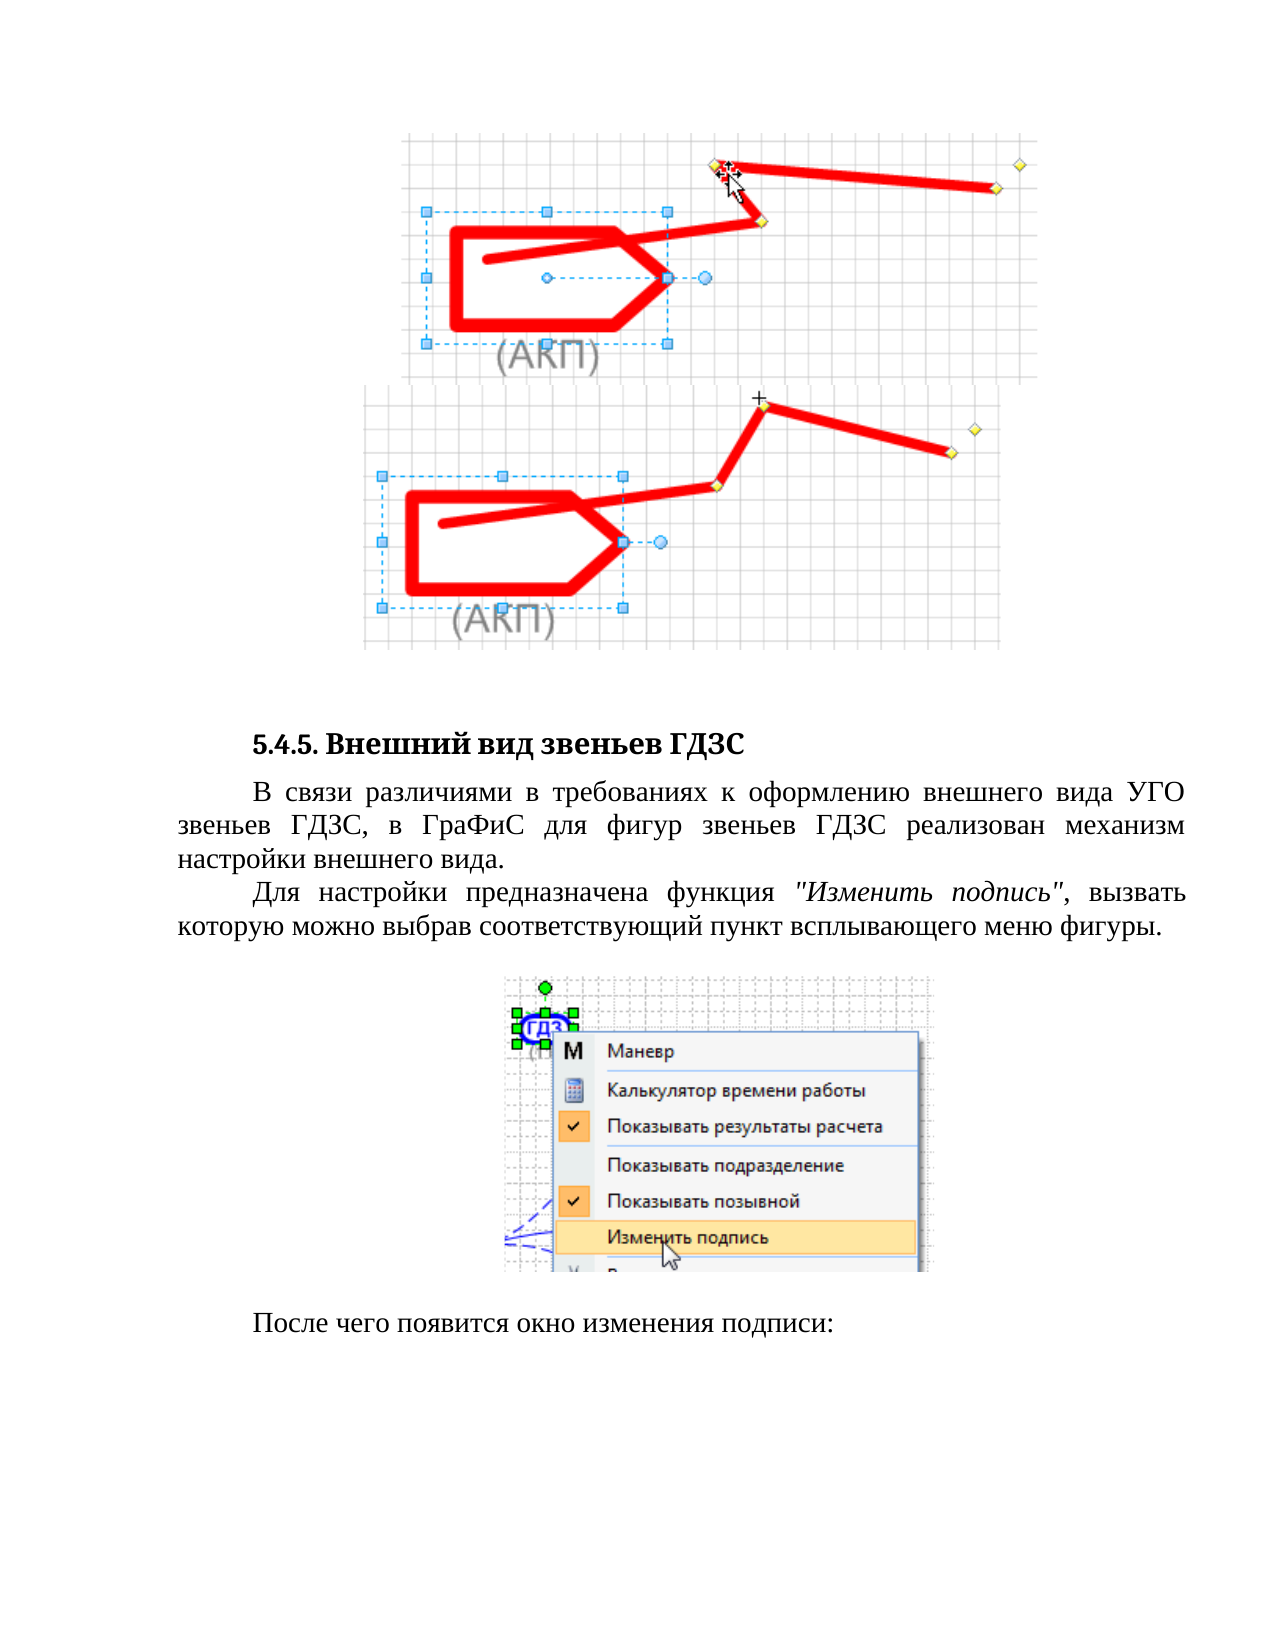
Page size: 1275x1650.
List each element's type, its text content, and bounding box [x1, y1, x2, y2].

text После чего появится окно изменения подписи: [177, 1306, 1186, 1339]
picture [504, 975, 935, 1272]
picture [363, 133, 1038, 650]
text Для настройки предназначена функция "Изменить подпись", вызвать которую можно выбрав соответствующий пункт всплывающего меню фигуры. [177, 874, 1186, 942]
subtitle 5.4.5. Внешний вид звеньев ГДЗС [177, 728, 1186, 761]
text В связи различиями в требованиях к оформлению внешнего вида УГО звеньев ГДЗС, в ГраФиС для фигур звеньев ГДЗС реализован механизм настройки внешнего вида. [177, 774, 1186, 874]
